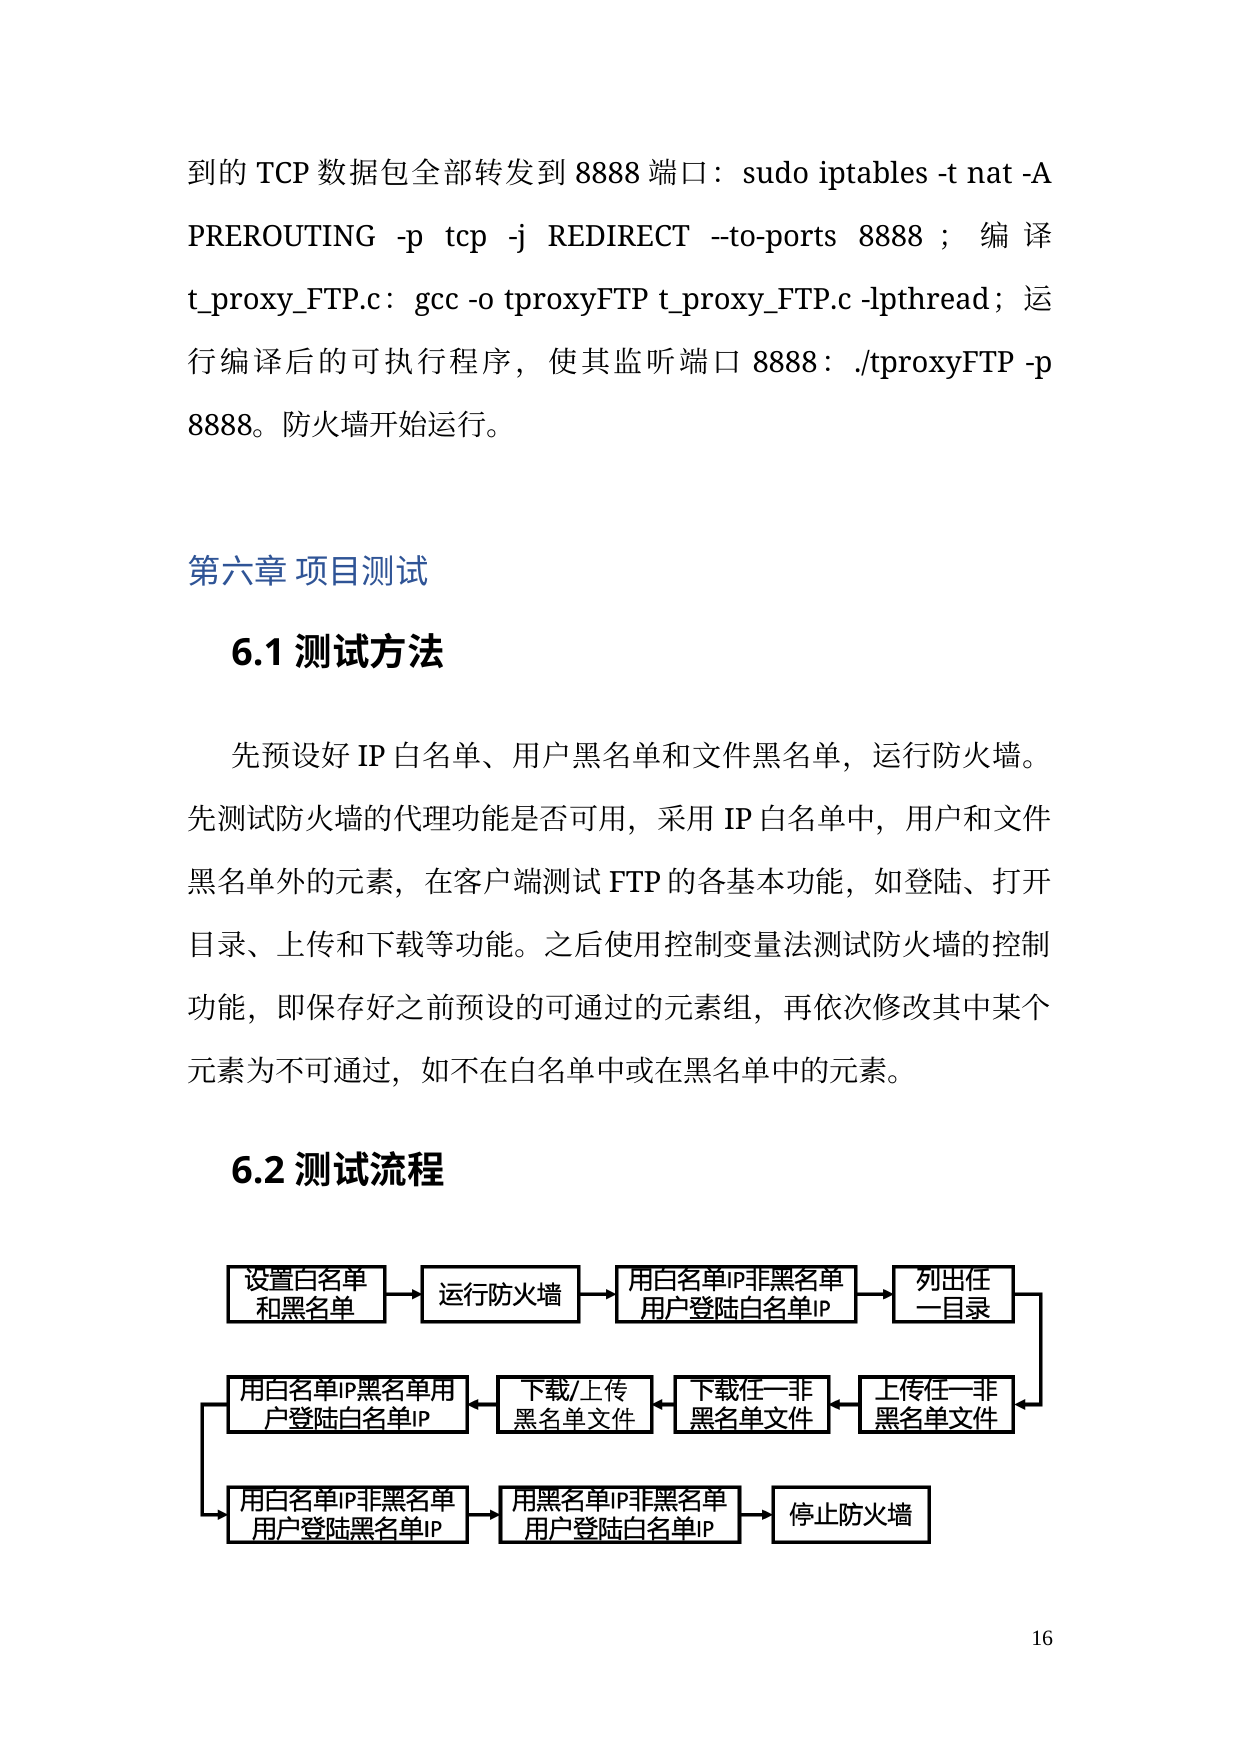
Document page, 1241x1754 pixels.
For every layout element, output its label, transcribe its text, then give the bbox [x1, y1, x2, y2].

subtitle 第六章 项目测试 [187, 544, 1053, 593]
text 先预设好IP白名单、用户黑名单和文件黑名单，运行防火墙。先测试防火墙的代理功能是否可用，采用IP白名单中，用户和文件黑名单外的元素，在客户端测试FTP的各基本功能，如登陆、打开目录、上传和下载等功能。之后使用控制变量法测试防火墙的控制功能，即保存好之前预设的可通过的元素组，再依次修改其中某个元素为不可通过，如不在白名单中或在黑名单中的元素。 [187, 733, 1053, 1089]
picture [187, 1250, 1053, 1559]
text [187, 150, 1053, 444]
